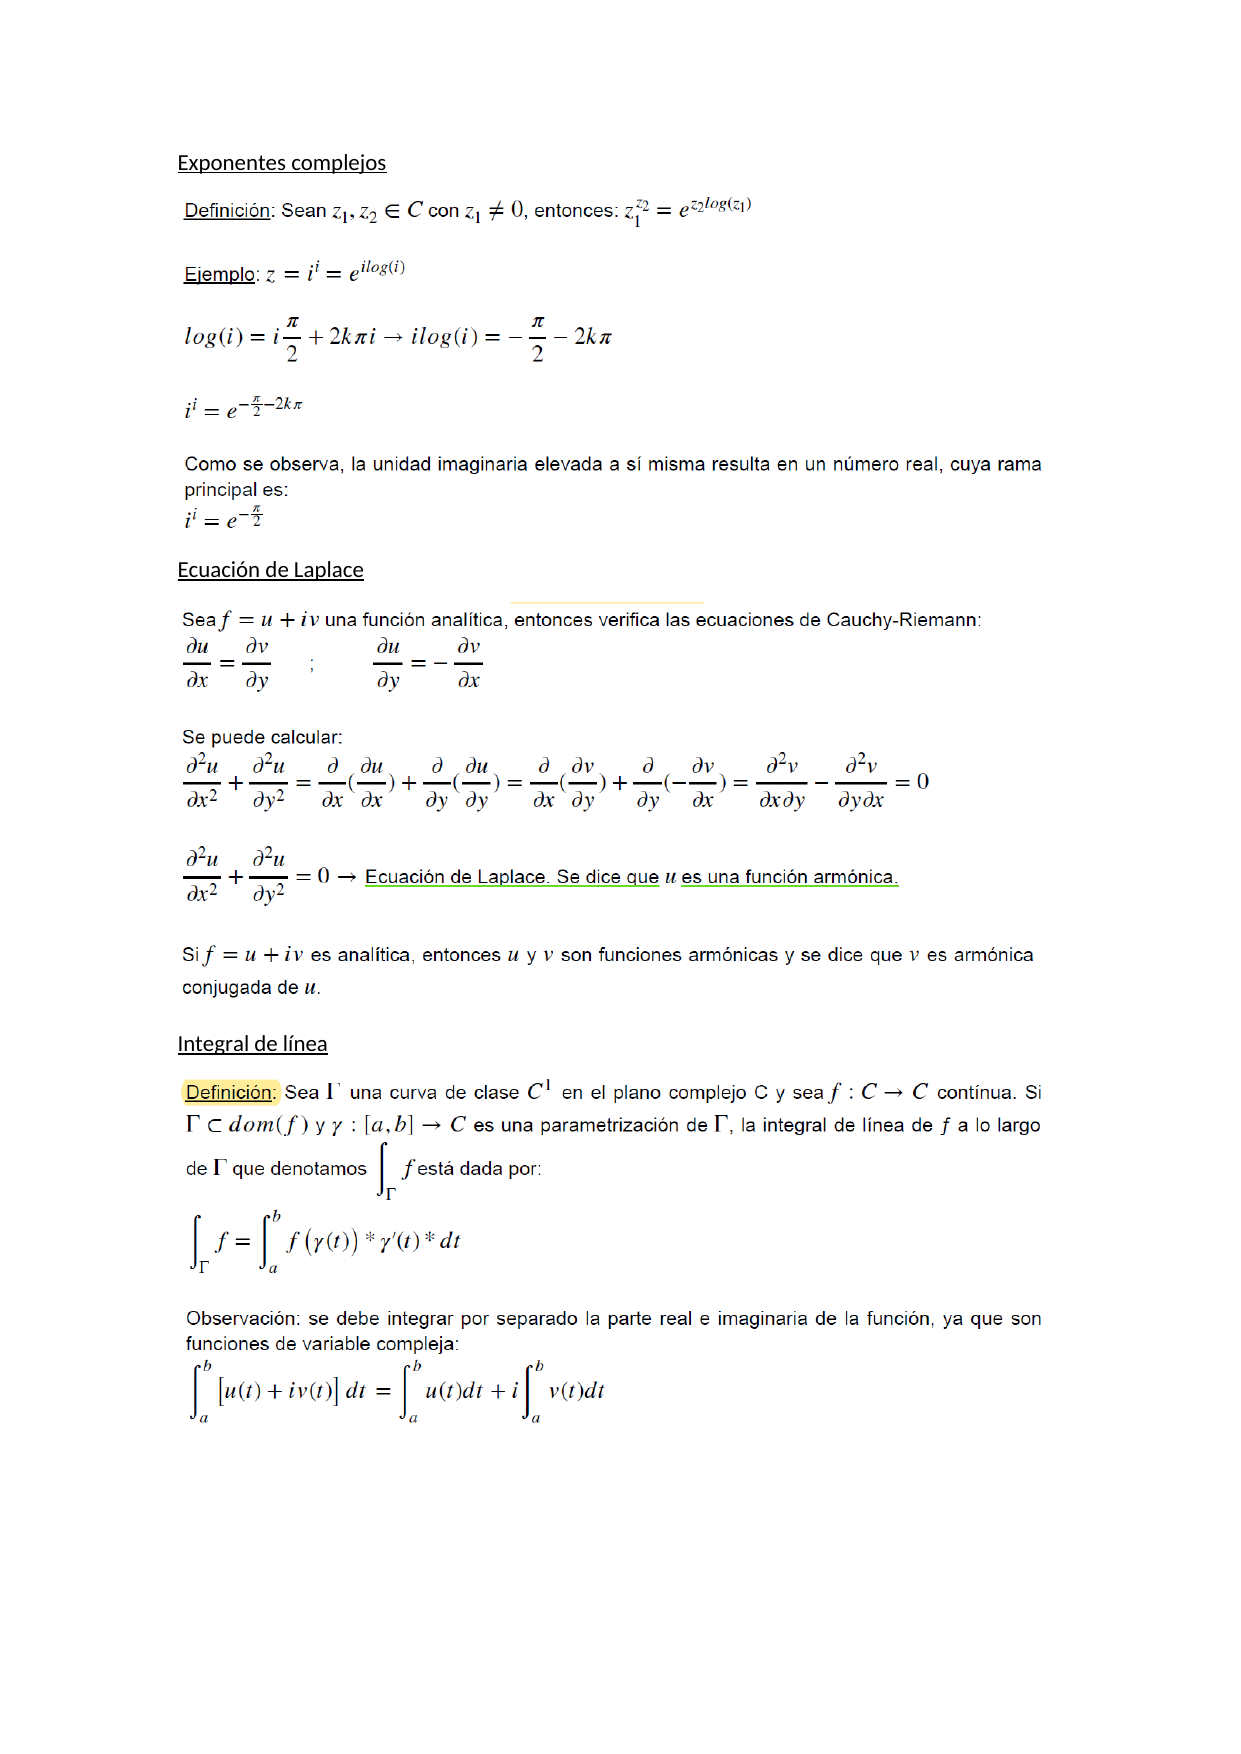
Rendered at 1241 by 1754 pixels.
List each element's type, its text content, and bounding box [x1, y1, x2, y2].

picture [177, 194, 1063, 537]
text Integral de línea [177, 1029, 1063, 1057]
text Exponentes complejos [177, 148, 1063, 176]
text Ecuación de Laplace [177, 555, 1063, 583]
picture [177, 1076, 1063, 1440]
picture [177, 602, 1063, 1011]
